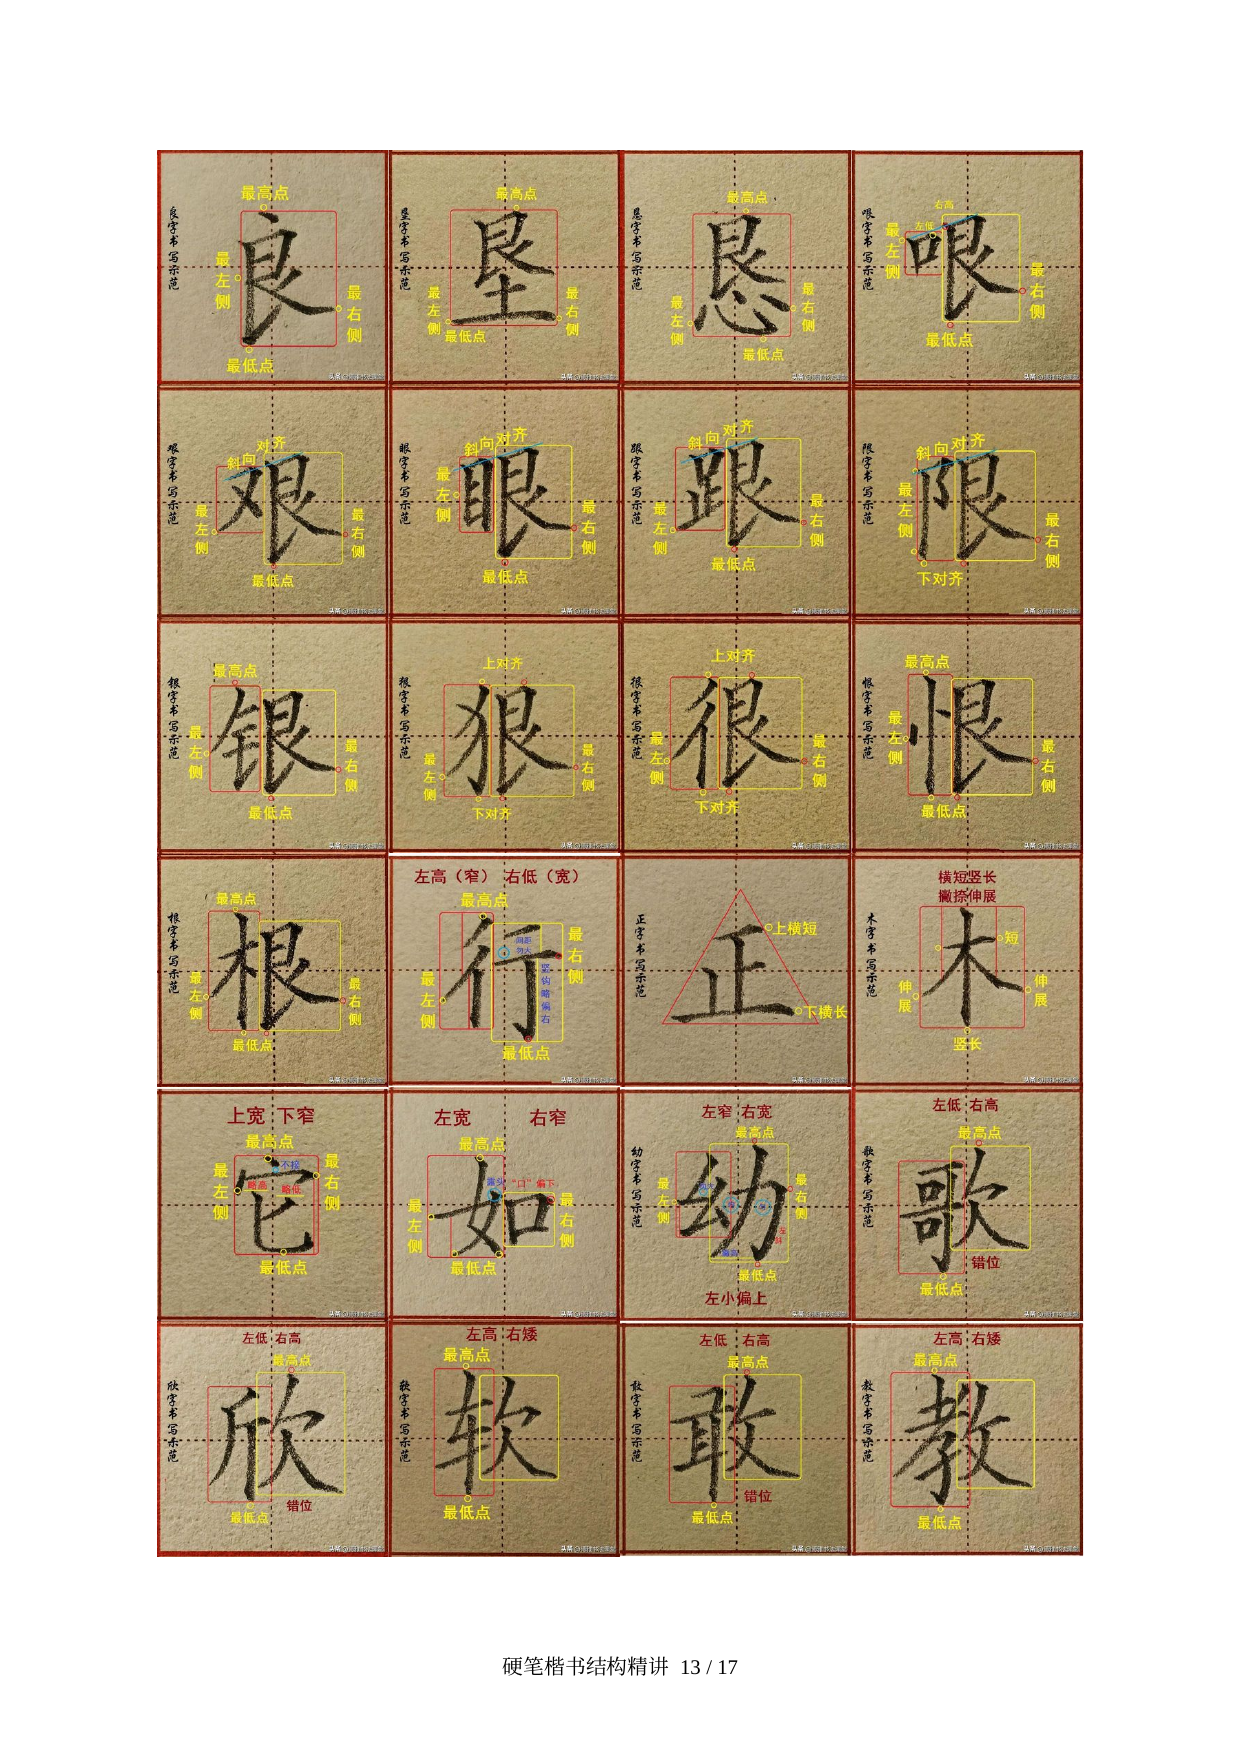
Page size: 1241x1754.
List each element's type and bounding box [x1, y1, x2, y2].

picture [157, 150, 1084, 1557]
